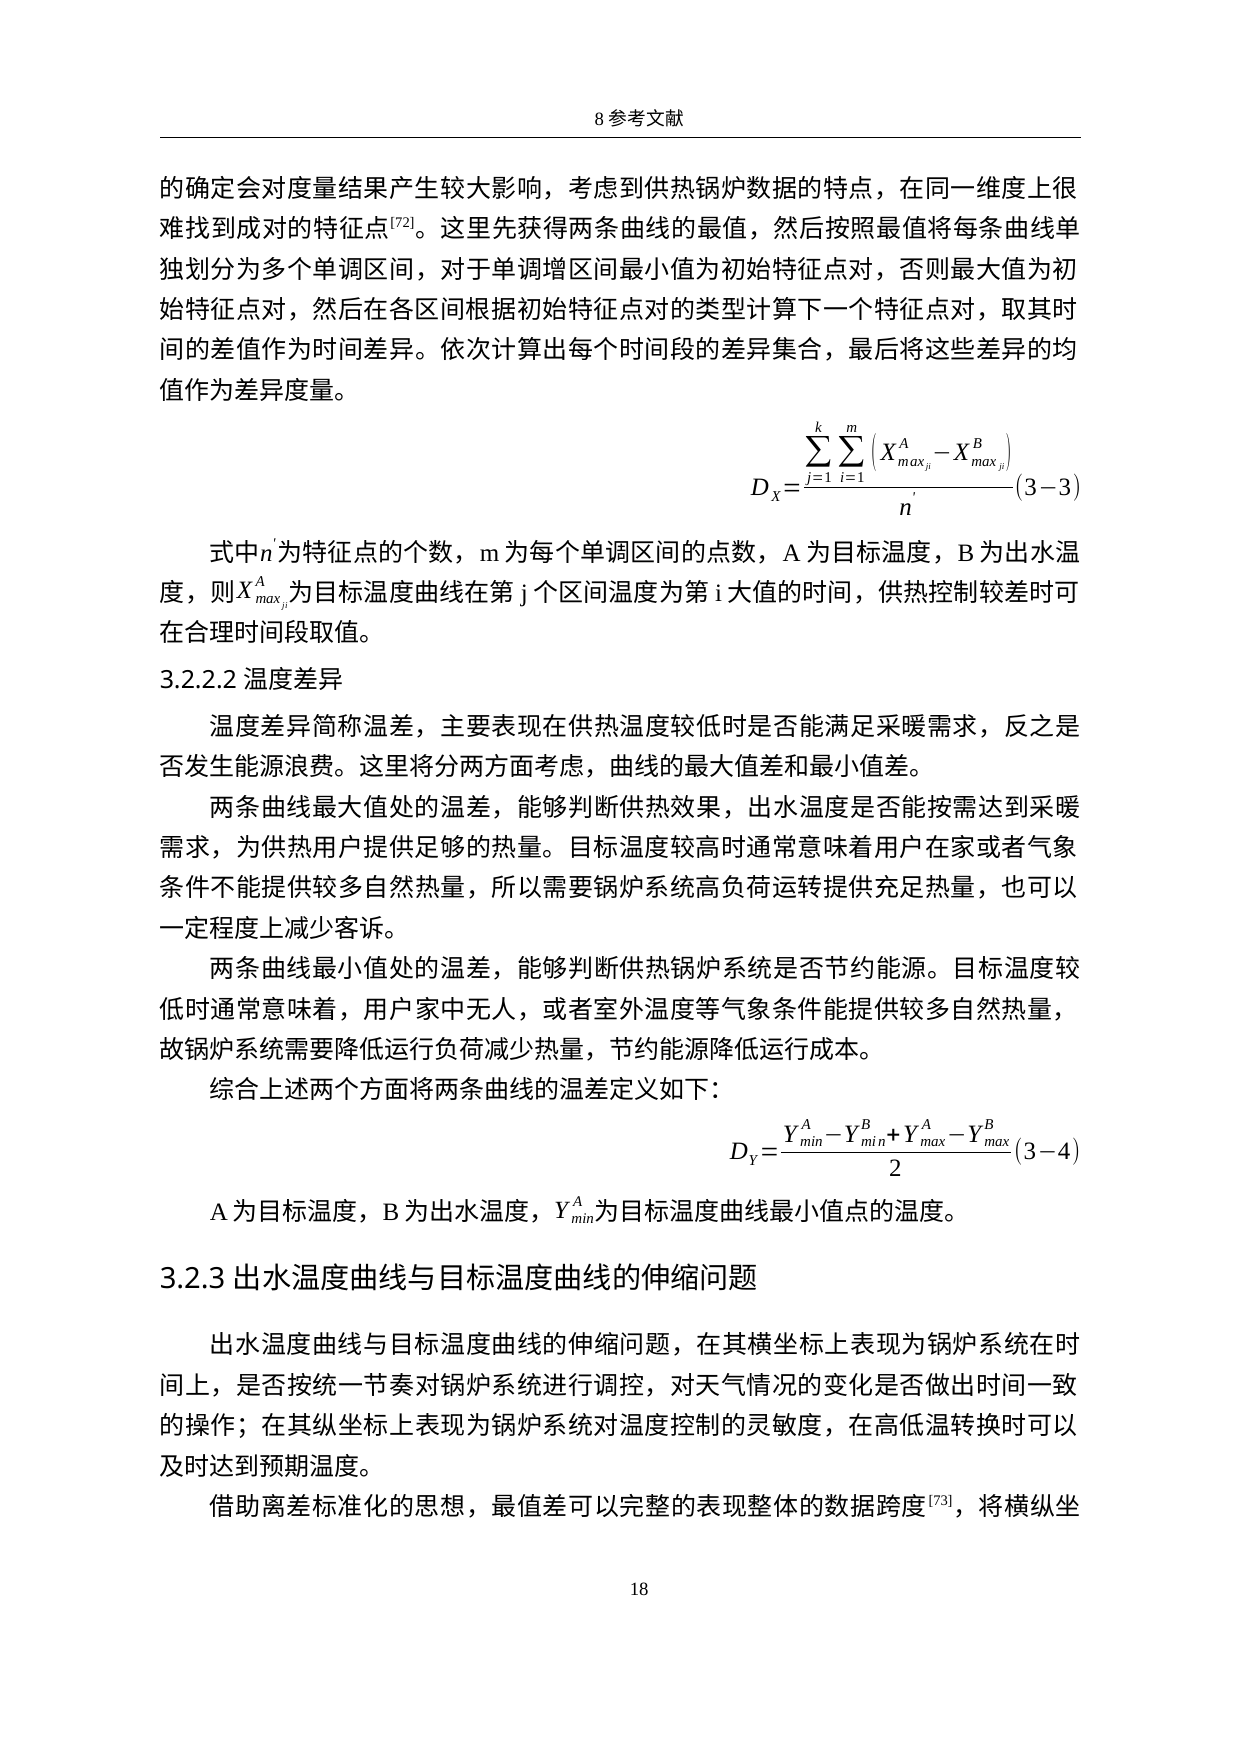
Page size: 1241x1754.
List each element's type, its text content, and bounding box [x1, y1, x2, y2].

subtitle 3.2.3 出水温度曲线与目标温度曲线的伸缩问题 [159, 1236, 1081, 1317]
text 出水温度曲线与目标温度曲线的伸缩问题，在其横坐标上表现为锅炉系统在时间上，是否按统一节奏对锅炉系统进行调控，对天气情况的变化是否做出时间一致的操作；在其纵坐标上表现为锅炉系统对温度控制的灵敏度，在高低温转换时可以及时达到预期温度。 [159, 1323, 1081, 1484]
text 两条曲线最小值处的温差，能够判断供热锅炉系统是否节约能源。目标温度较低时通常意味着，用户家中无人，或者室外温度等气象条件能提供较多自然热量，故锅炉系统需要降低运行负荷减少热量，节约能源降低运行成本。 [159, 947, 1081, 1068]
text 温度差异简称温差，主要表现在供热温度较低时是否能满足采暖需求，反之是否发生能源浪费。这里将分两方面考虑，曲线的最大值差和最小值差。 [159, 704, 1081, 785]
text 综合上述两个方面将两条曲线的温差定义如下： [159, 1068, 1081, 1108]
subtitle 3.2.2.2 温度差异 [159, 657, 1081, 698]
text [159, 166, 1081, 409]
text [159, 1484, 1081, 1525]
text A为目标温度，B为出水温度，为目标温度曲线最小值点的温度。 [159, 1189, 1081, 1229]
text 两条曲线最大值处的温差，能够判断供热效果，出水温度是否能按需达到采暖需求，为供热用户提供足够的热量。目标温度较高时通常意味着用户在家或者气象条件不能提供较多自然热量，所以需要锅炉系统高负荷运转提供充足热量，也可以一定程度上减少客诉。 [159, 785, 1081, 947]
text 式中为特征点的个数，m为每个单调区间的点数，A为目标温度，B为出水温度，则为目标温度曲线在第j个区间温度为第i大值的时间，供热控制较差时可在合理时间段取值。 [159, 530, 1081, 651]
